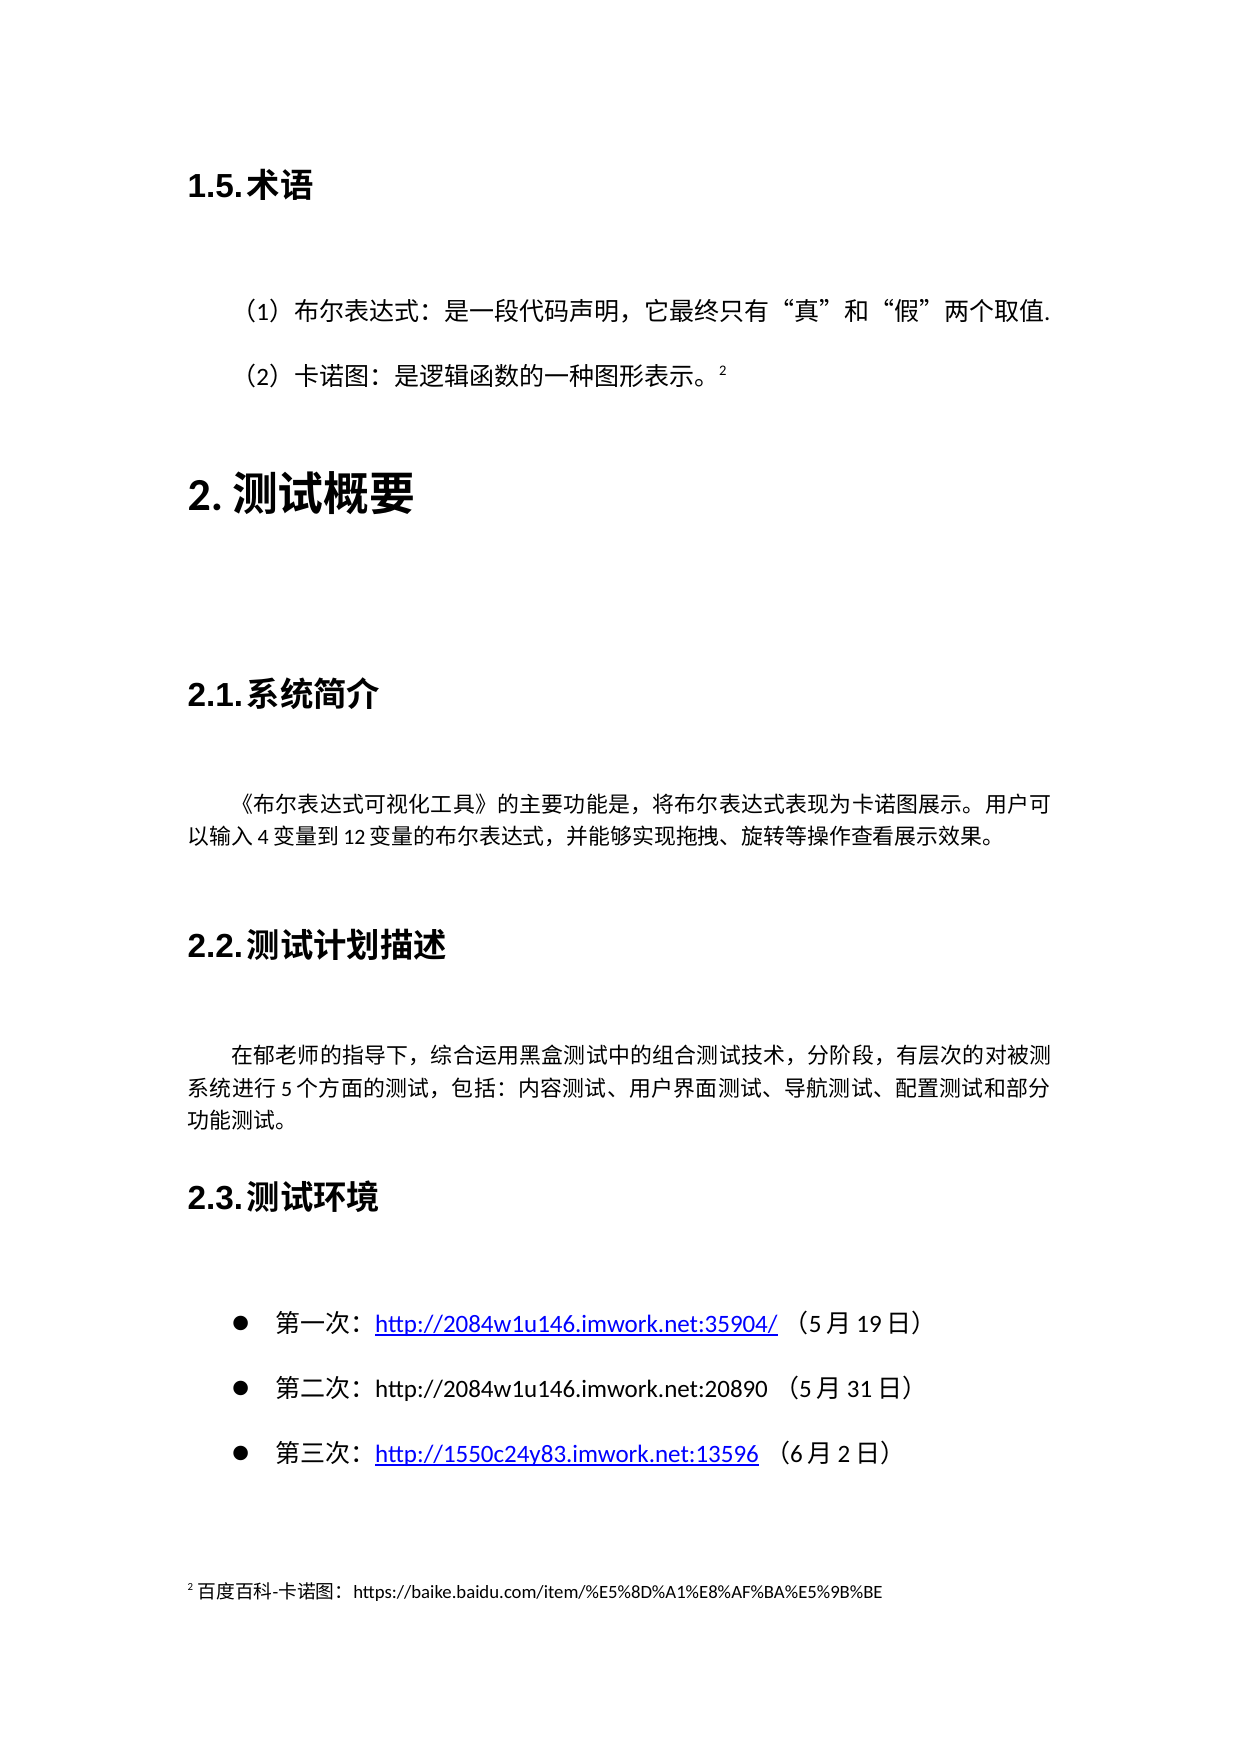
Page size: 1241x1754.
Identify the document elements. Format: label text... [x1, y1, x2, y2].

text 在郁老师的指导下，综合运用黑盒测试中的组合测试技术，分阶段，有层次的对被测系统进行5个方面的测试，包括：内容测试、用户界面测试、导航测试、配置测试和部分功能测试。 [187, 1045, 1053, 1142]
subtitle 术语 [187, 150, 1053, 215]
subtitle 测试概要 [187, 442, 1053, 540]
list 卡诺图：是逻辑函数的一种图形表示。 [187, 342, 1053, 407]
list 第二次：http://2084w1u146.imwork.net:20890 （5月31日） [231, 1361, 1053, 1426]
list 第三次：http://1550c24y83.imwork.net:13596 （6月2日） [231, 1426, 1053, 1491]
text 《布尔表达式可视化工具》的主要功能是，将布尔表达式表现为卡诺图展示。用户可以输入4变量到12变量的布尔表达式，并能够实现拖拽、旋转等操作查看展示效果。 [187, 794, 1053, 859]
subtitle 系统简介 [187, 667, 1053, 732]
list 第一次：http://2084w1u146.imwork.net:35904/ （5月19日） [231, 1296, 1053, 1361]
subtitle 测试环境 [187, 1169, 1053, 1234]
subtitle 测试计划描述 [187, 918, 1053, 983]
list 布尔表达式：是一段代码声明，它最终只有“真”和“假”两个取值. [187, 277, 1053, 342]
